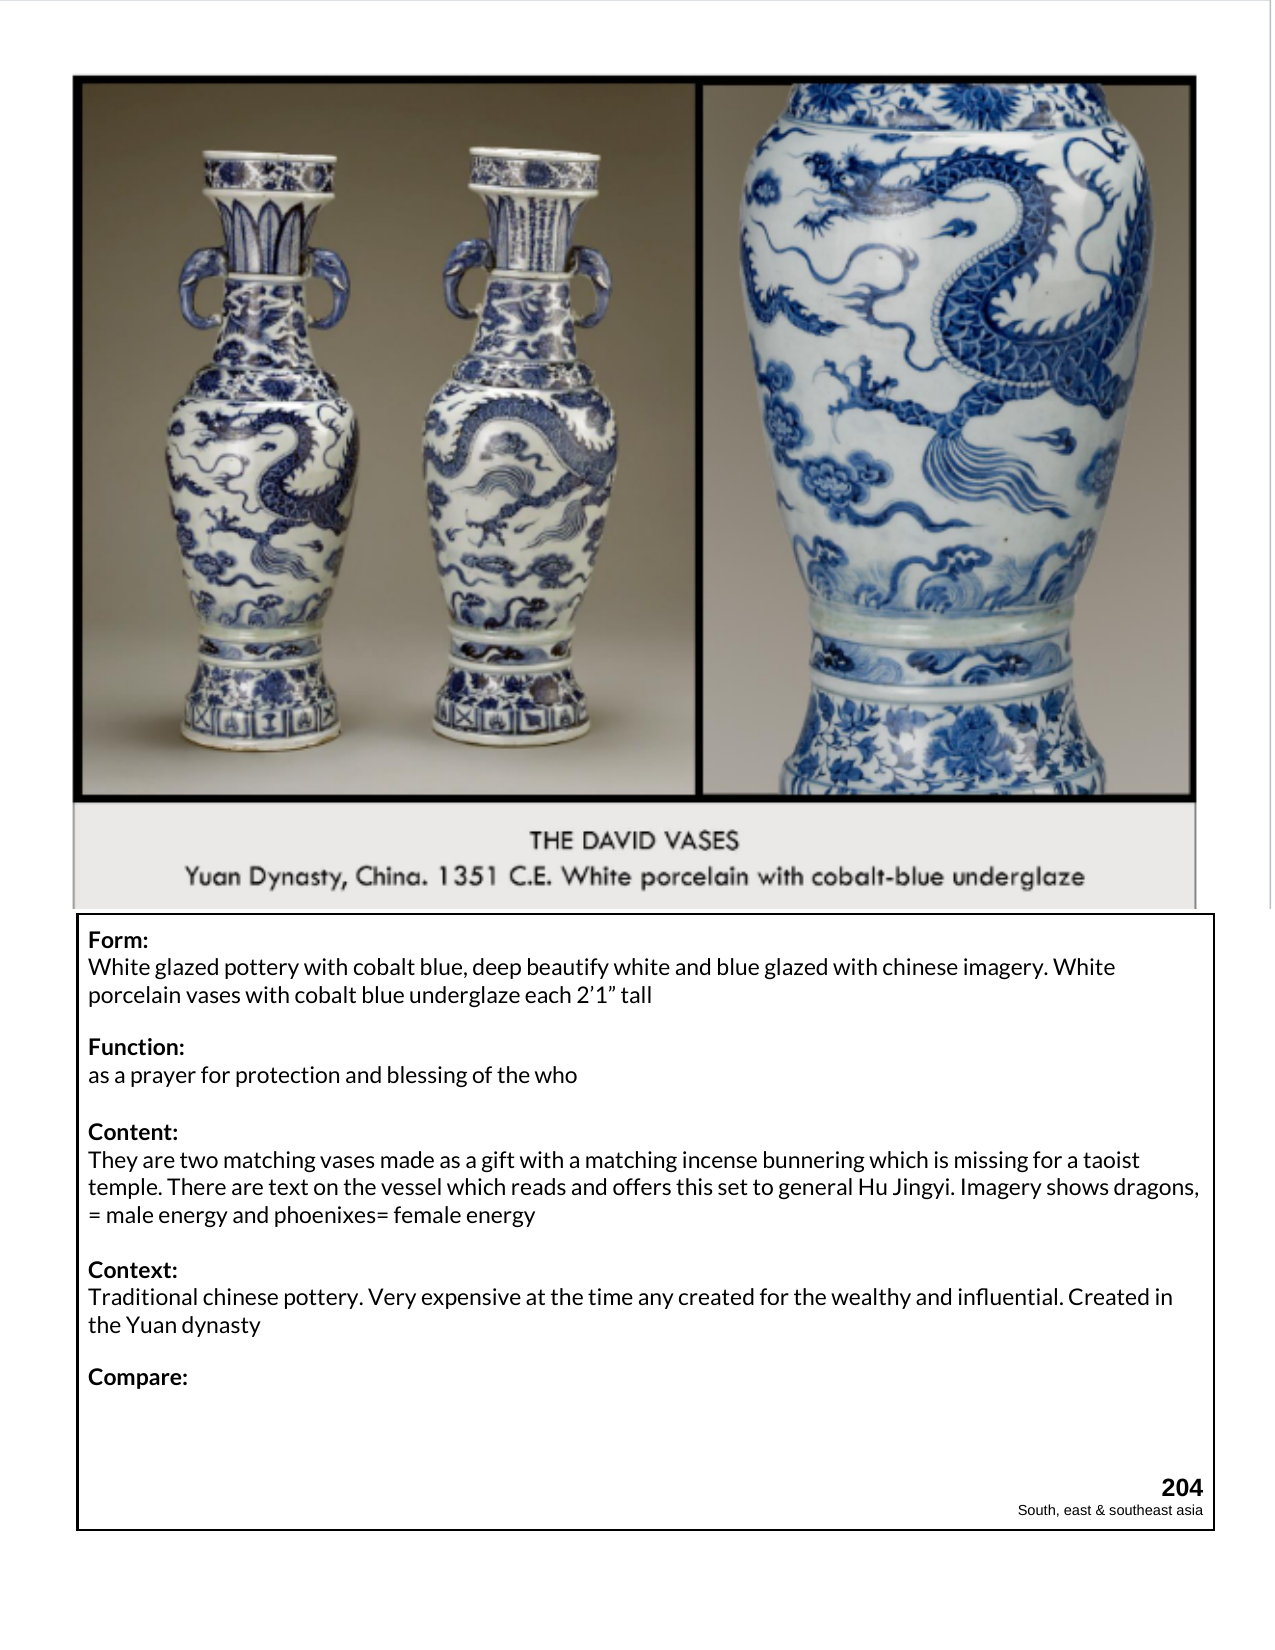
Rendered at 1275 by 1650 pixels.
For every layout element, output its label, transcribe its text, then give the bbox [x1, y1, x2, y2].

picture [0, 0, 1272, 909]
table_header Form: White glazed pottery with cobalt blue, deep beautify white and blue glazed with chinese imagery. White porcelain vases with cobalt blue underglaze each 2’1” tall Function: as a prayer for protection and blessing of the who Content: They are two matching vases made as a gift with a matching incense bunnering which is missing for a taoist temple. There are text on the vessel which reads and offers this set to general Hu Jingyi. Imagery shows dragons, = male energy and phoenixes= female energy Context: Traditional chinese pottery. Very expensive at the time any created for the wealthy and influential. Created in the Yuan dynasty Compare: 204 South, east & southeast asia [79, 915, 1213, 1529]
